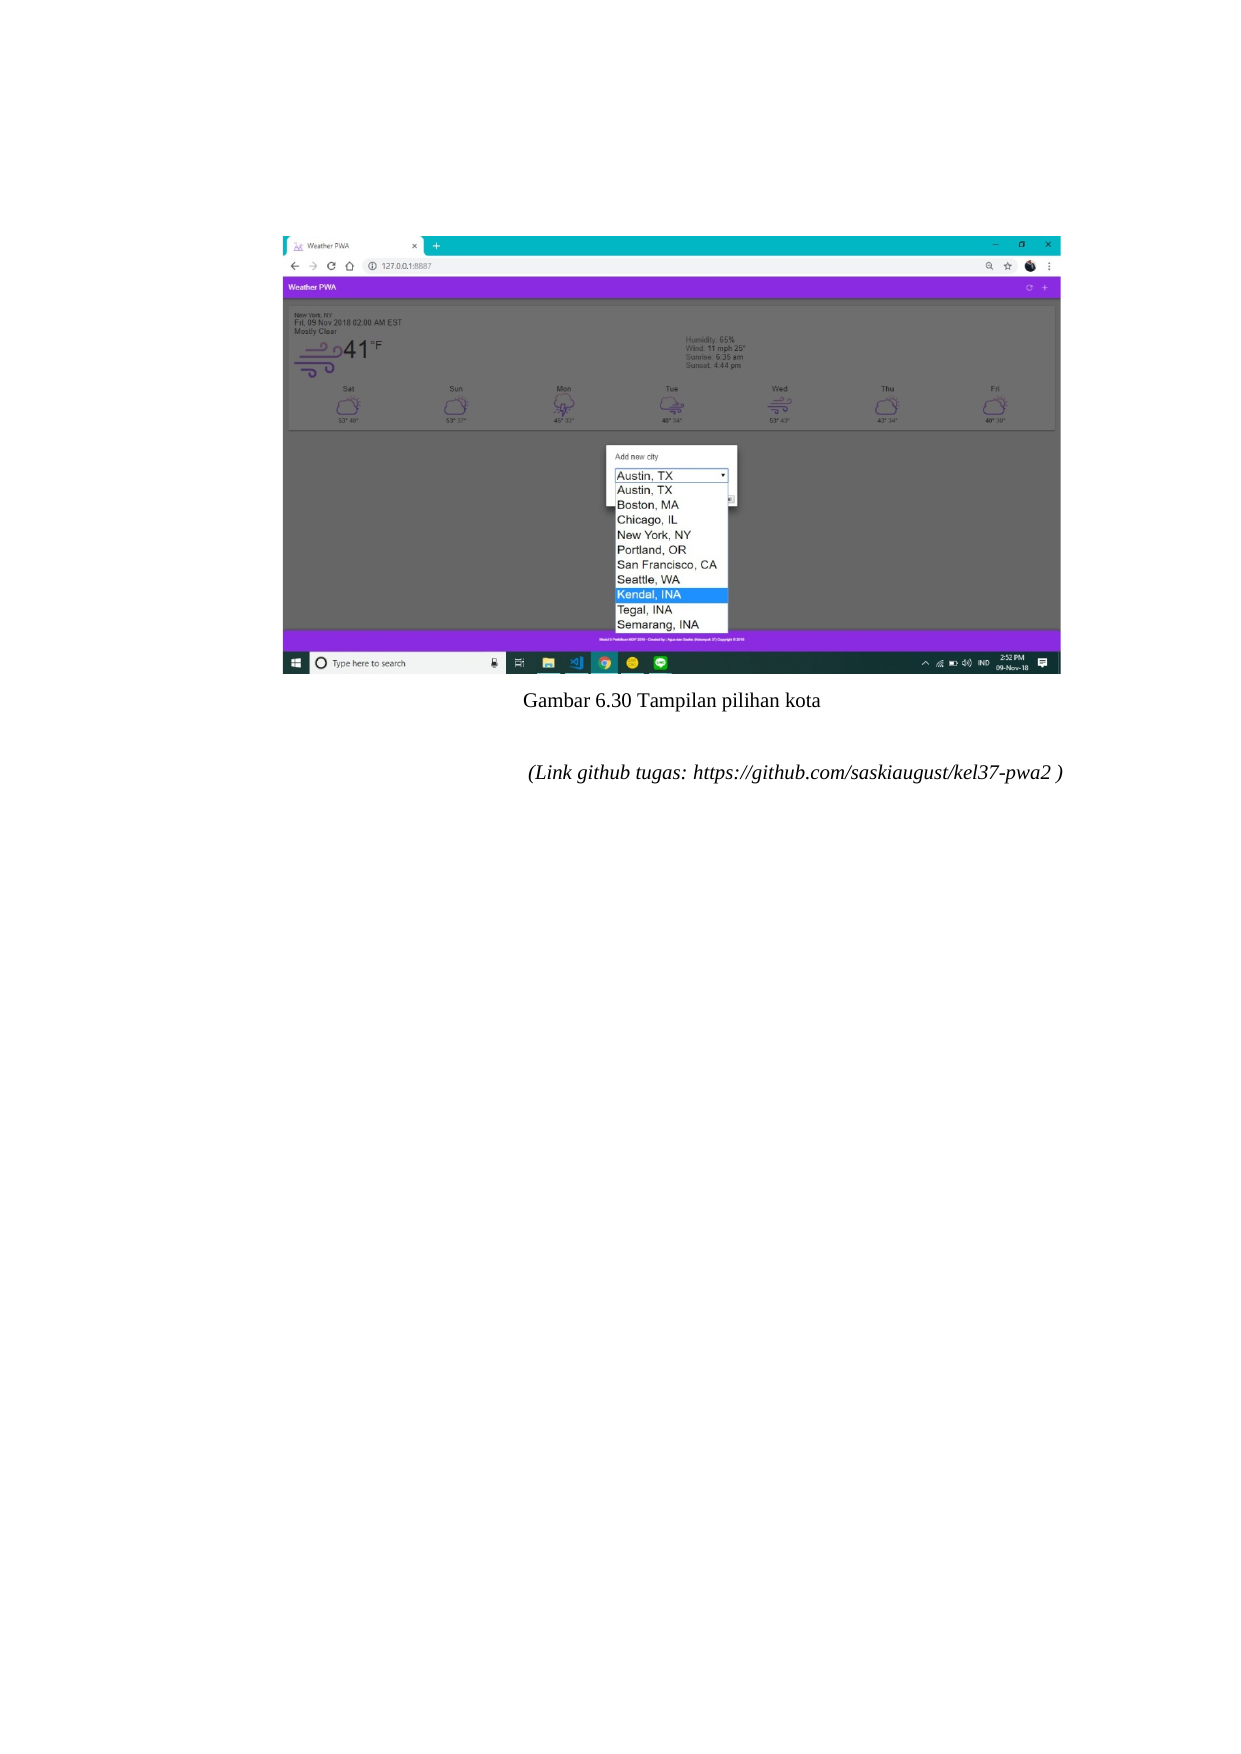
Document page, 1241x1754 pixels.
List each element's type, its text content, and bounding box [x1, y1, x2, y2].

picture [282, 236, 1061, 674]
list (Link github tugas: https://github.com/saskiaugust/kel37-pwa2 ) [236, 759, 1063, 784]
list Gambar 6.30 Tampilan pilihan kota [236, 687, 1063, 712]
